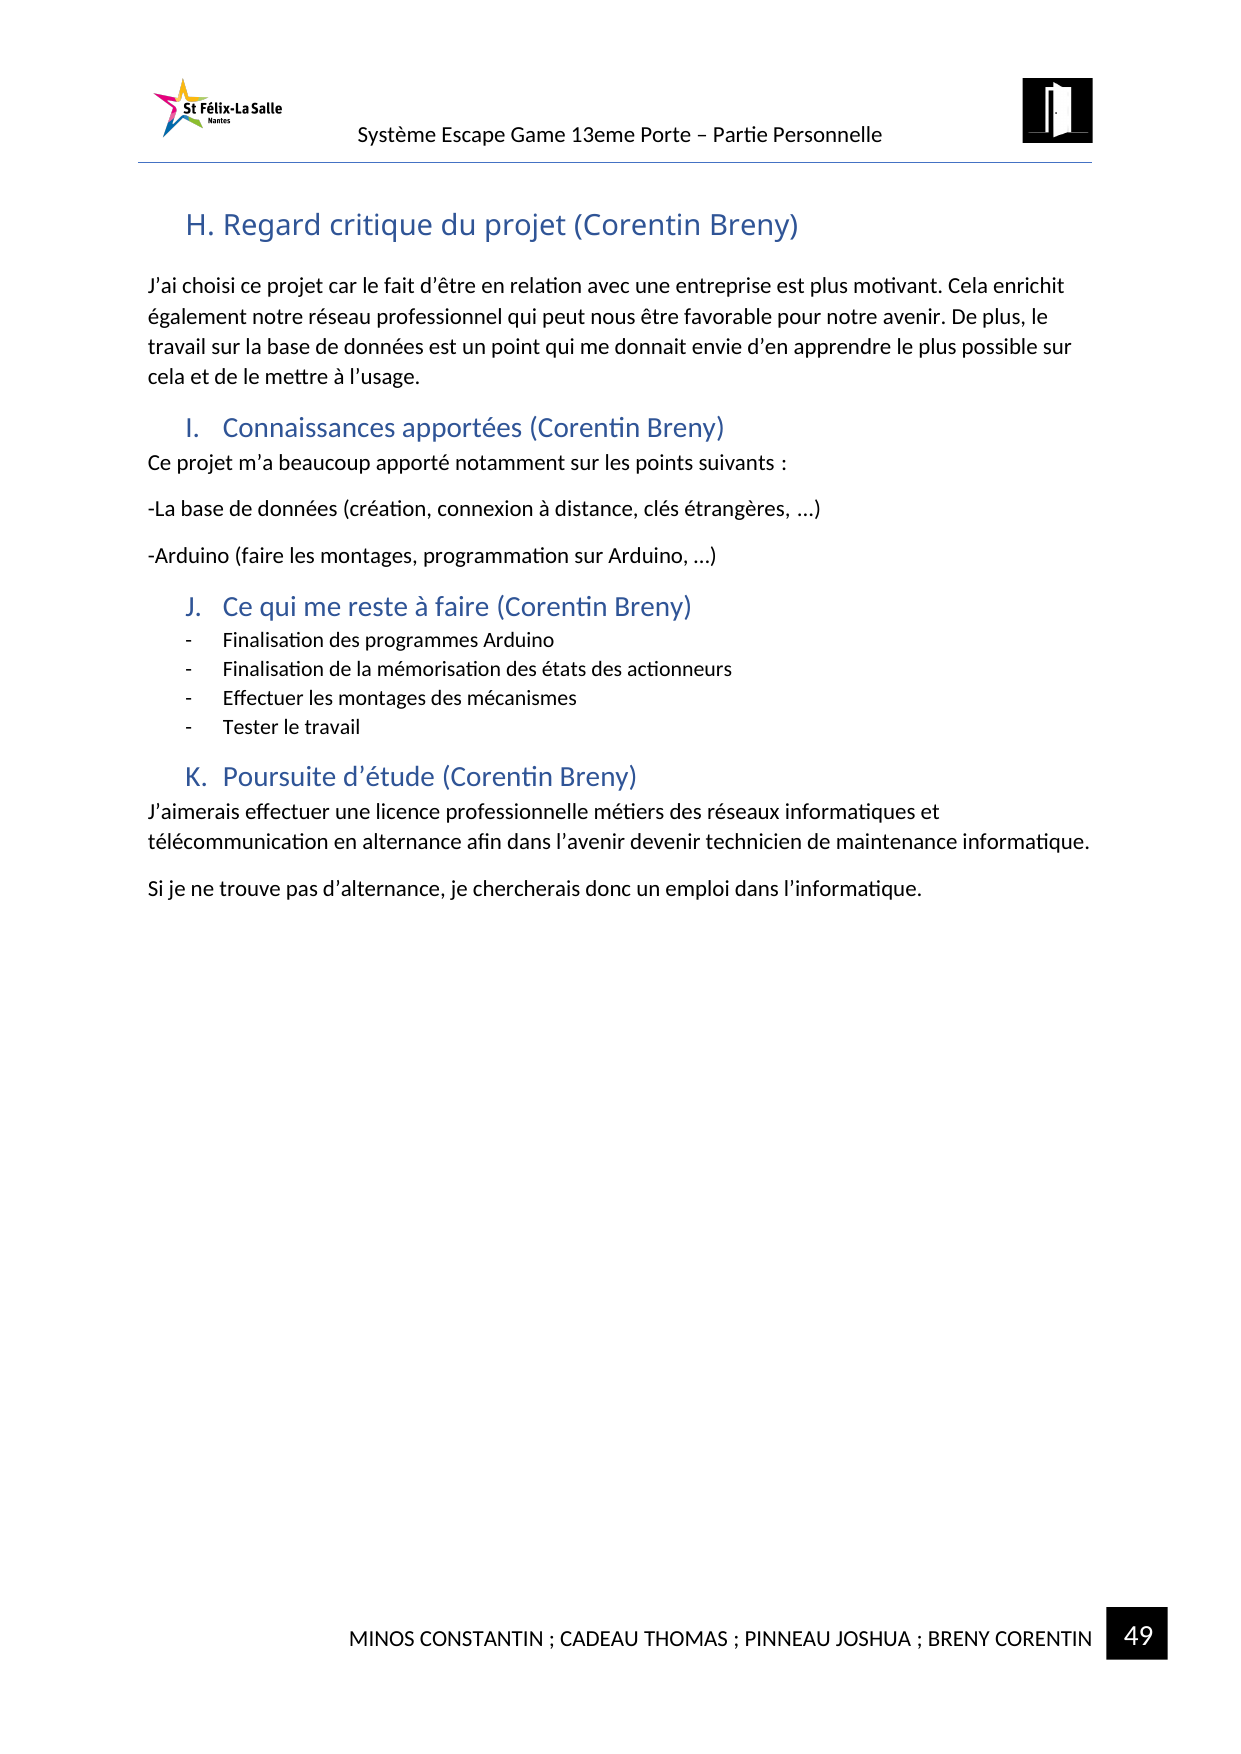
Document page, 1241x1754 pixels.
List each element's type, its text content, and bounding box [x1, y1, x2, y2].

subtitle Connaissances apportées (Corentin Breny) [185, 409, 1092, 445]
list Finalisation de la mémorisation des états des actionneurs [185, 655, 1092, 682]
list Finalisation des programmes Arduino [185, 627, 1092, 653]
text Si je ne trouve pas d’alternance, je chercherais donc un emploi dans l’informatique. [148, 874, 1092, 902]
text J’aimerais effectuer une licence professionnelle métiers des réseaux informatiques et télécommunication en alternance afin dans l’avenir devenir technicien de maintenance informatique. [148, 797, 1092, 855]
text Ce projet m’a beaucoup apporté notamment sur les points suivants : [148, 448, 1092, 476]
subtitle Regard critique du projet (Corentin Breny) [185, 204, 1092, 243]
text J’ai choisi ce projet car le fait d’être en relation avec une entreprise est plus motivant. Cela enrichit également notre réseau professionnel qui peut nous être favorable pour notre avenir. De plus, le travail sur la base de données est un point qui me donnait envie d’en apprendre le plus possible sur cela et de le mettre à l’usage. [148, 272, 1092, 390]
subtitle Poursuite d’étude (Corentin Breny) [185, 758, 1092, 794]
picture [147, 73, 290, 142]
text -Arduino (faire les montages, programmation sur Arduino, …) [148, 541, 1092, 569]
text -La base de données (création, connexion à distance, clés étrangères, ...) [148, 494, 1092, 522]
picture [1022, 78, 1093, 143]
subtitle Ce qui me reste à faire (Corentin Breny) [185, 588, 1092, 624]
list Effectuer les montages des mécanismes [185, 684, 1092, 711]
list Tester le travail [185, 713, 1092, 739]
